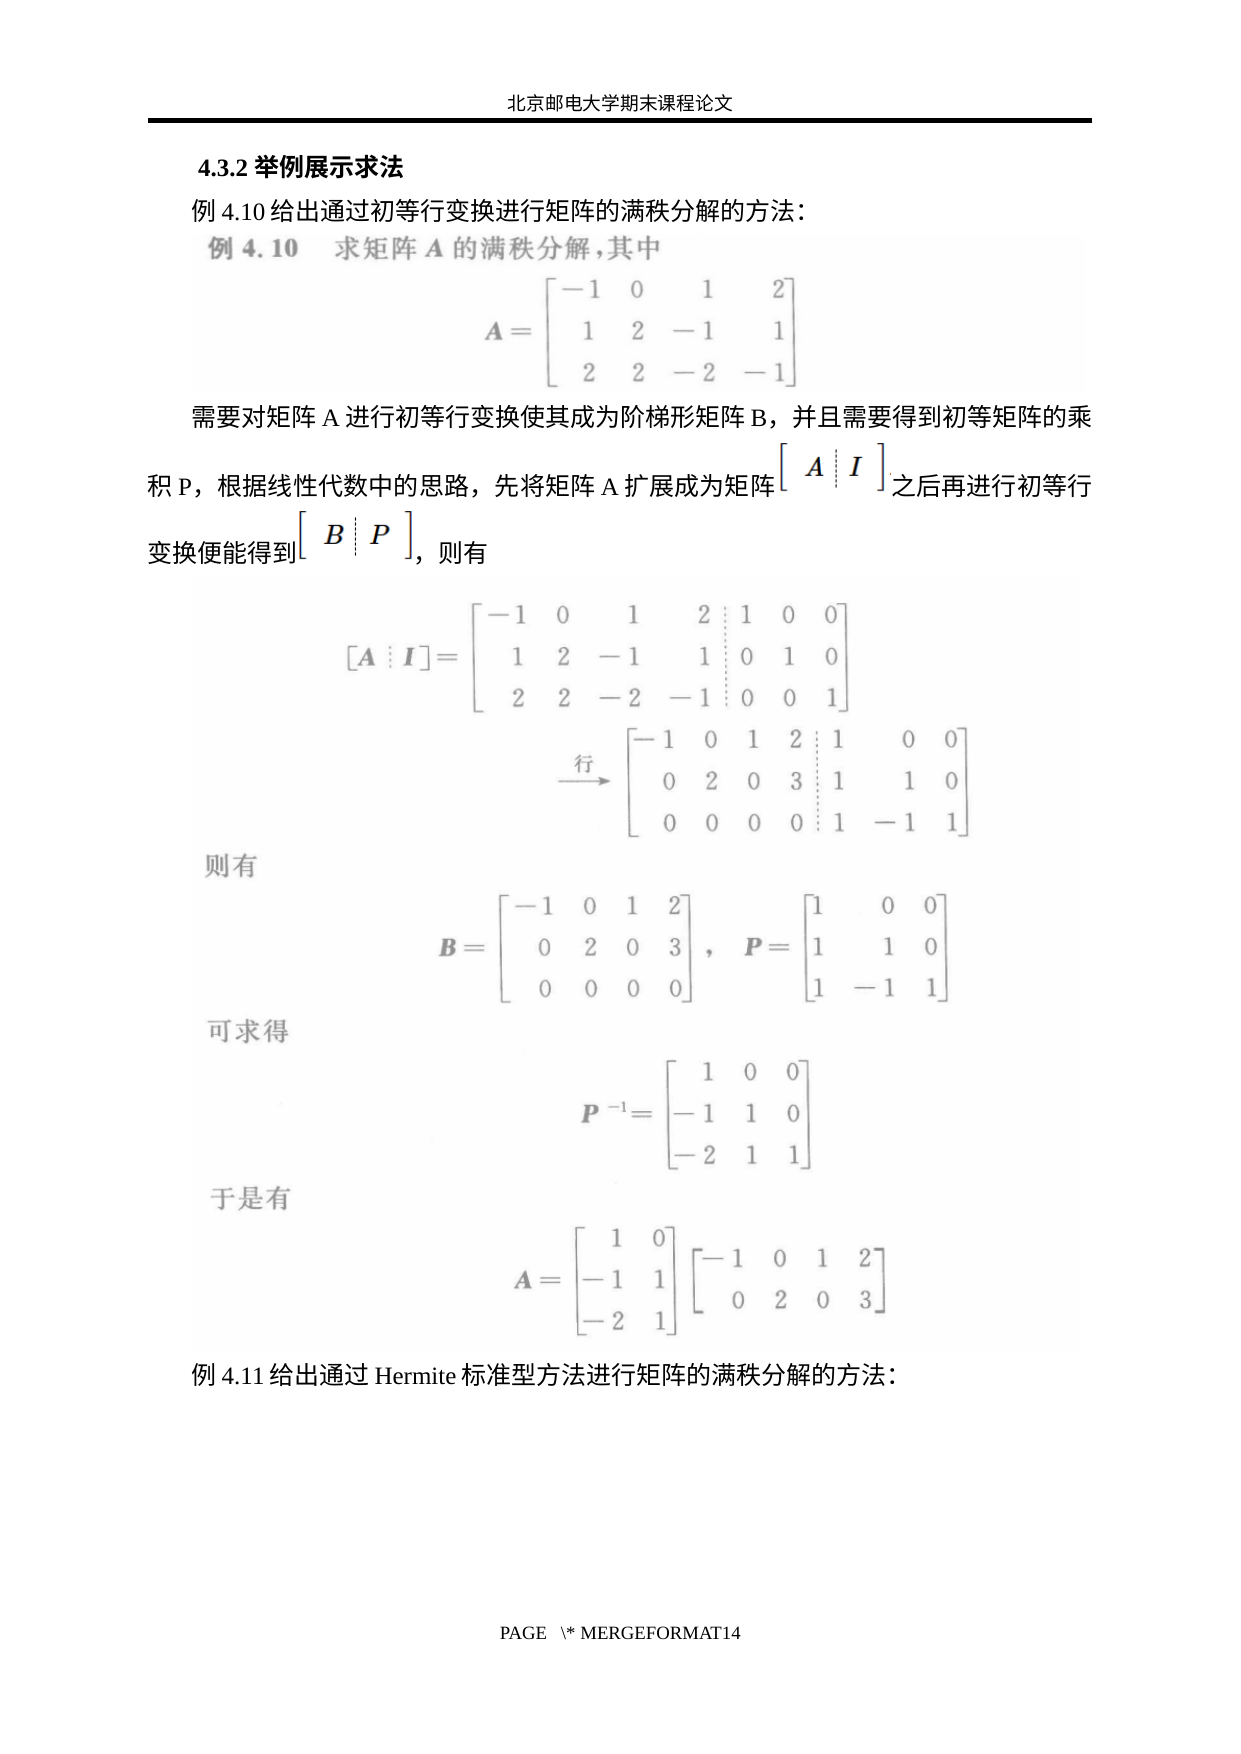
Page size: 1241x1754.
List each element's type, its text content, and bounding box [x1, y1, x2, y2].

picture [297, 510, 414, 562]
text 例4.10给出通过初等行变换进行矩阵的满秩分解的方法： [148, 191, 1092, 227]
subtitle 4.3.2 举例展示求法 [148, 148, 1092, 184]
picture [775, 441, 891, 496]
text 例4.11给出通过Hermite标准型方法进行矩阵的满秩分解的方法： [148, 1356, 1092, 1392]
picture [191, 234, 1086, 393]
text 需要对矩阵A进行初等行变换使其成为阶梯形矩阵B，并且需要得到初等矩阵的乘积P，根据线性代数中的思路，先将矩阵A扩展成为矩阵之后再进行初等行变换便能得到，则有 [148, 398, 1092, 569]
picture [191, 576, 1082, 1351]
